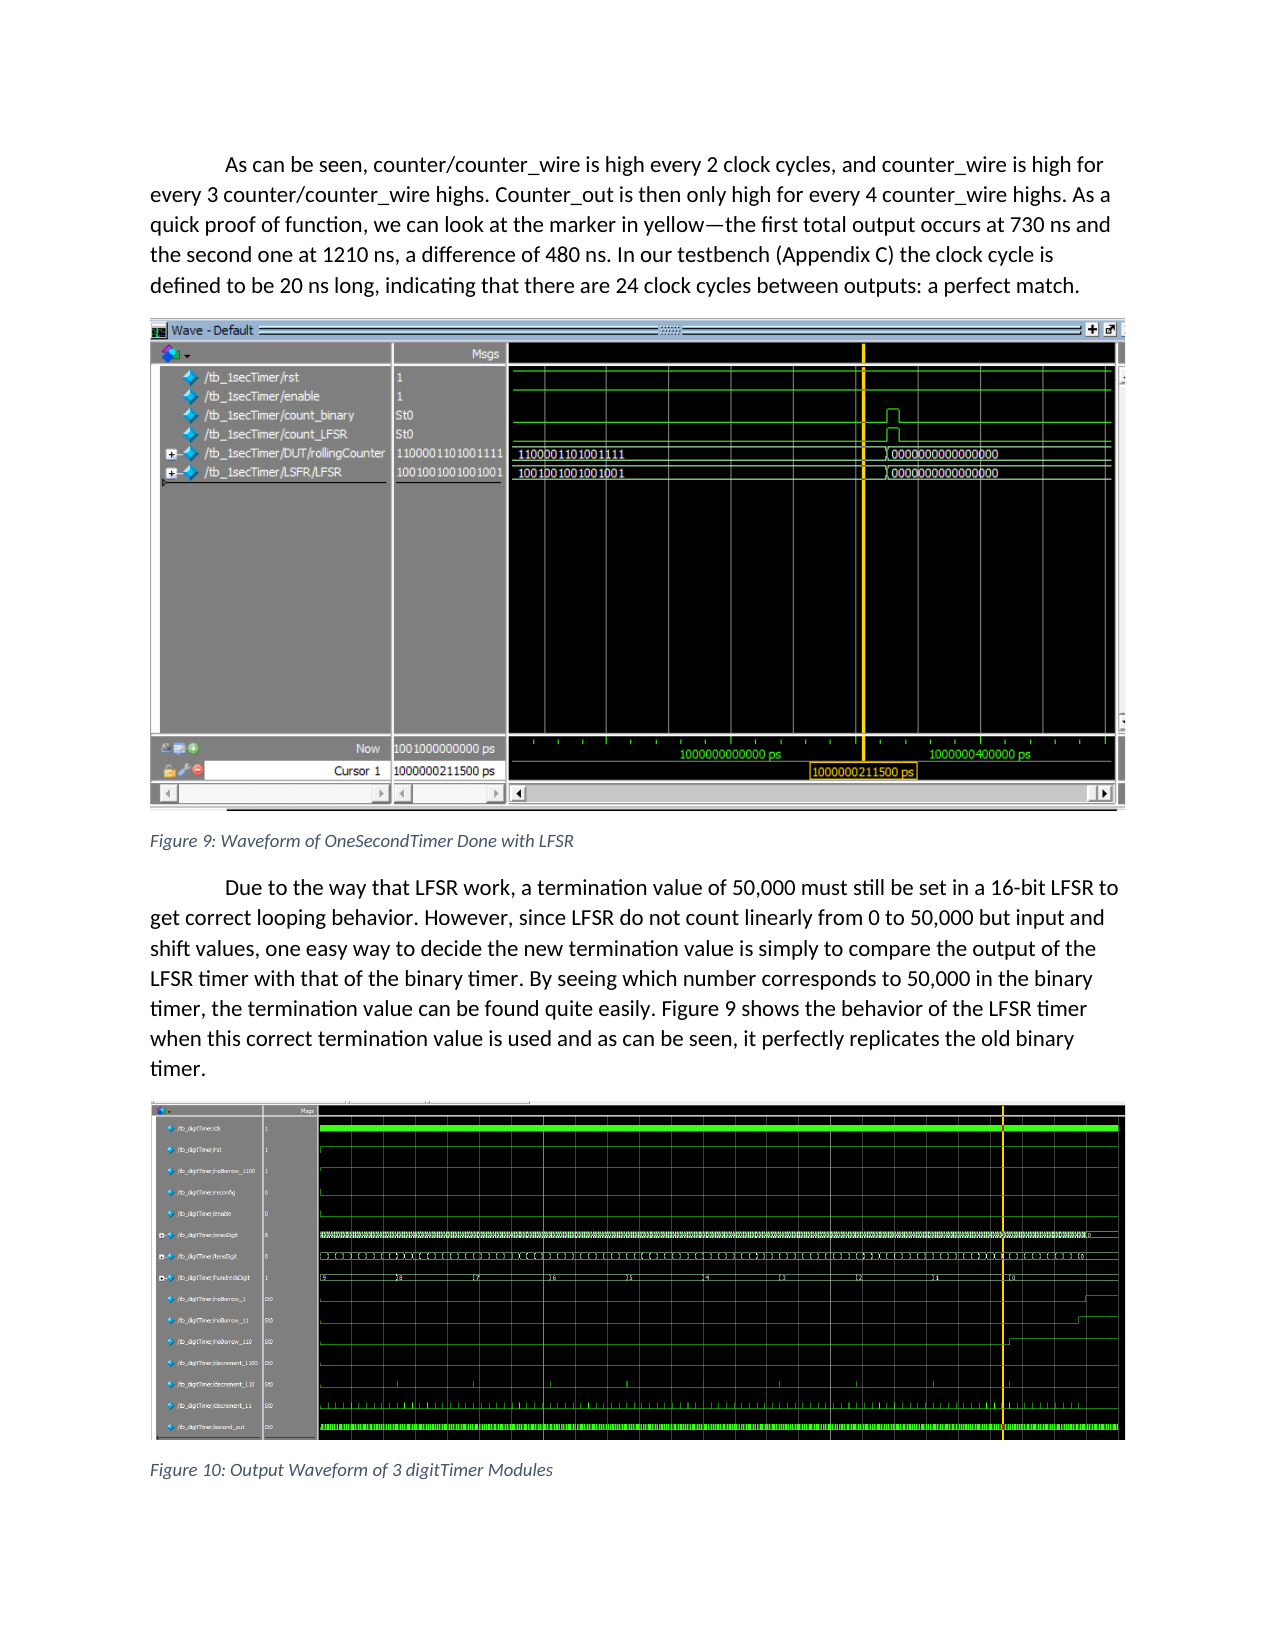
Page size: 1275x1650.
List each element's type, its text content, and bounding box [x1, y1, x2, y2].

picture [150, 317, 1125, 811]
text Due to the way that LFSR work, a termination value of 50,000 must still be set in a 16-bit LFSR to get correct looping behavior. However, since LFSR do not count linearly from 0 to 50,000 but input and shift values, one easy way to decide the new termination value is simply to compare the output of the LFSR timer with that of the binary timer. By seeing which number corresponds to 50,000 in the binary timer, the termination value can be found quite easily. Figure 9 shows the behavior of the LFSR timer when this correct termination value is used and as can be seen, it perfectly replicates the old binary timer. [150, 873, 1125, 1083]
text As can be seen, counter/counter_wire is high every 2 clock cycles, and counter_wire is high for every 3 counter/counter_wire highs. Counter_out is then only high for every 4 counter_wire highs. As a quick proof of function, we can look at the marker in yellow—the first total output occurs at 730 ns and the second one at 1210 ns, a difference of 480 ns. In our testbench (Appendix C) the clock cycle is defined to be 20 ns long, indicating that there are 24 clock cycles between outputs: a perfect match. [150, 150, 1125, 299]
picture [150, 1101, 1125, 1440]
